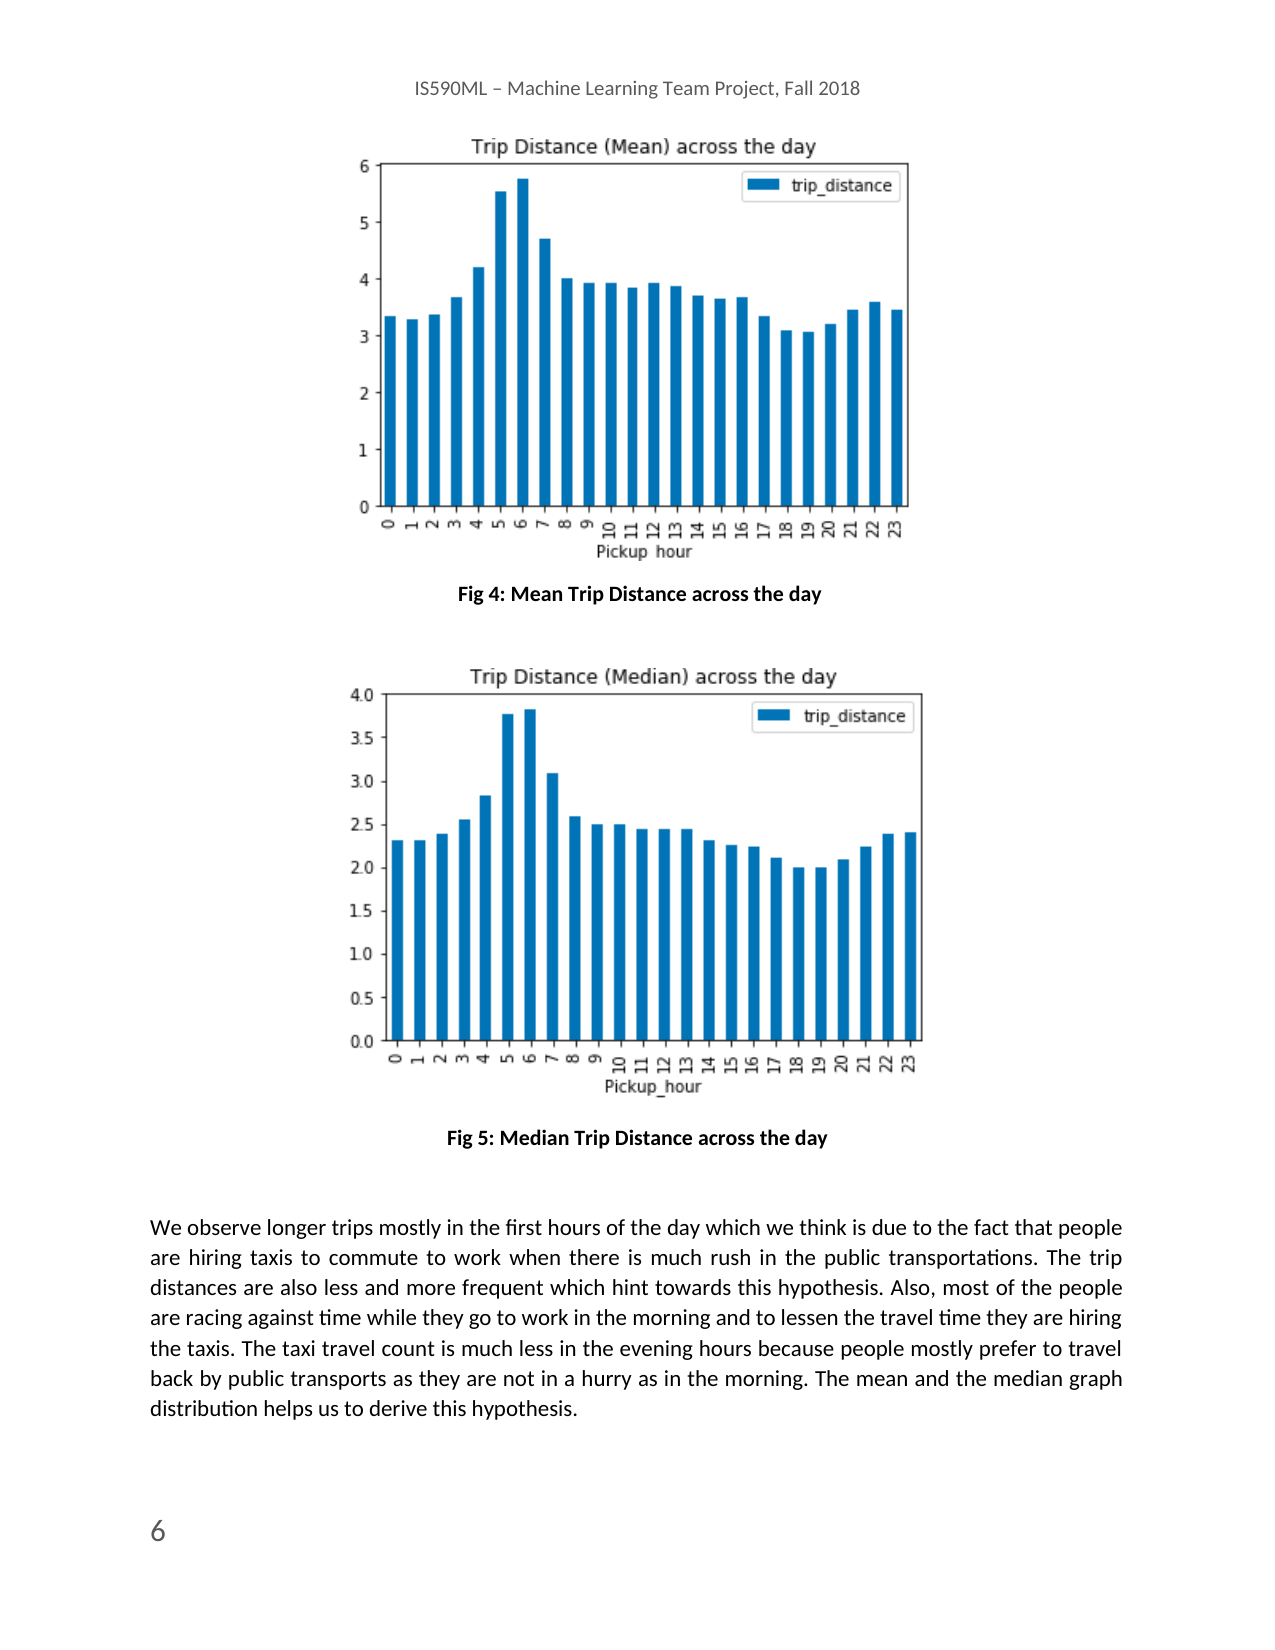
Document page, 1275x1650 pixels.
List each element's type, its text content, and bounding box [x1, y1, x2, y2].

text Fig 4: Mean Trip Distance across the day [150, 576, 1125, 607]
text Fig 5: Median Trip Distance across the day [150, 1119, 1125, 1150]
picture [355, 138, 920, 561]
text We observe longer trips mostly in the first hours of the day which we think is due to the fact that people are hiring taxis to commute to work when there is much rush in the public transportations. The trip distances are also less and more frequent which hint towards this hypothesis. Also, most of the people are racing against time while they go to work in the morning and to lessen the travel time they are hiring the taxis. The taxi travel count is much less in the evening hours because people mostly prefer to travel back by public transports as they are not in a hurry as in the morning. The mean and the median graph distribution helps us to derive this hypothesis. [150, 1213, 1125, 1422]
picture [341, 668, 934, 1104]
